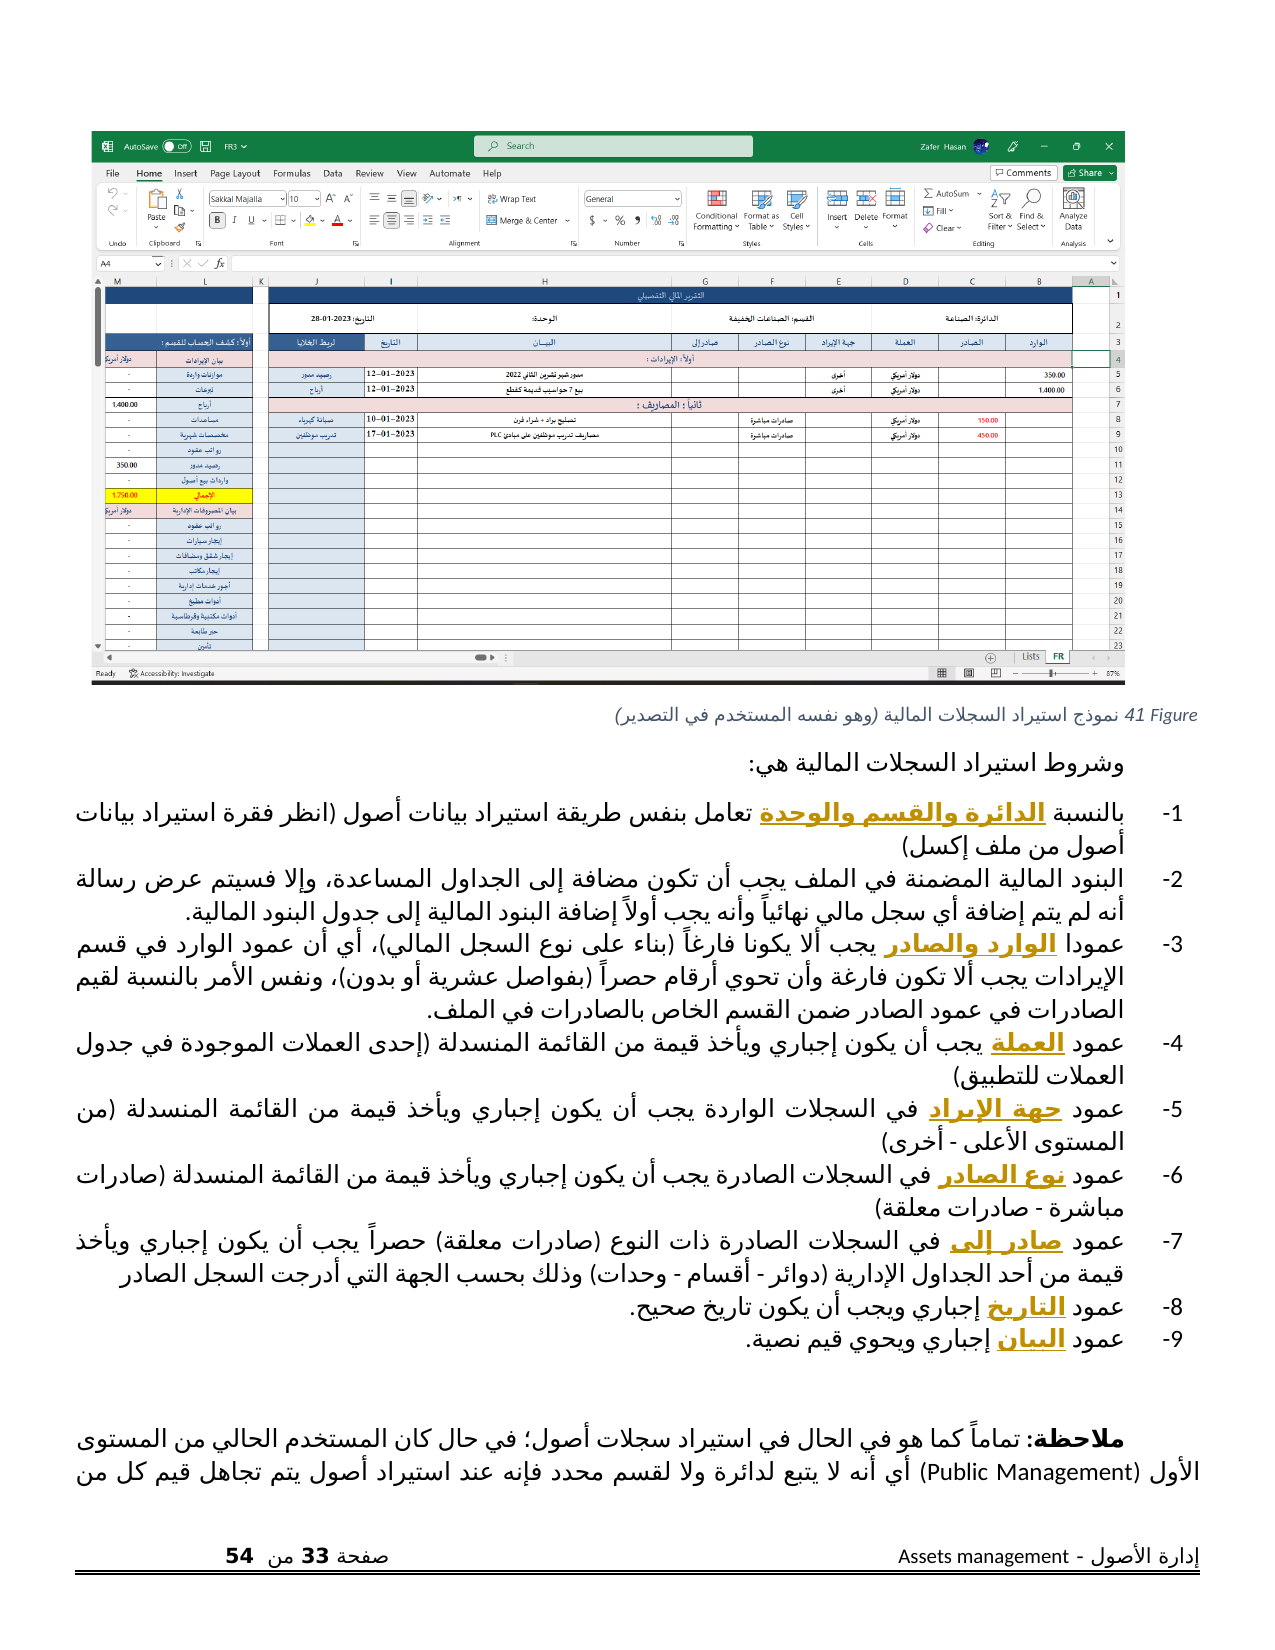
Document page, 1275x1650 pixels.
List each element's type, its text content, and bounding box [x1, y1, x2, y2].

list البنود المالية المضمنة في الملف يجب أن تكون مضافة إلى الجداول المساعدة، وإلا فسيتم عرض رسالة أنه لم يتم إضافة أي سجل مالي نهائياً وأنه يجب أولاً إضافة البنود المالية إلى جدول البنود المالية. [75, 863, 1162, 926]
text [75, 1423, 1200, 1486]
list عمود العملة يجب أن يكون إجباري ويأخذ قيمة من القائمة المنسدلة (إحدى العملات الموجودة في جدول العملات للتطبيق) [75, 1027, 1162, 1091]
text Figure 41 نموذج استيراد السجلات المالية (وهو نفسه المستخدم في التصدير) [75, 704, 1200, 727]
list عمودا الوارد والصادر يجب ألا يكونا فارغاً (بناء على نوع السجل المالي)، أي أن عمود الوارد في قسم الإيرادات يجب ألا تكون فارغة وأن تحوي أرقام حصراً (بفواصل عشرية أو بدون)، ونفس الأمر بالنسبة لقيم الصادرات في عمود الصادر ضمن القسم الخاص بالصادرات في الملف. [75, 929, 1162, 1025]
list عمود جهة الإيراد في السجلات الواردة يجب أن يكون إجباري ويأخذ قيمة من القائمة المنسدلة (من المستوى الأعلى - أخرى) [75, 1093, 1162, 1157]
text وشروط استيراد السجلات المالية هي: [75, 747, 1200, 778]
list بالنسبة الدائرة والقسم والوحدة تعامل بنفس طريقة استيراد بيانات أصول (انظر فقرة استيراد بيانات أصول من ملف إكسل) [75, 797, 1162, 860]
list عمود نوع الصادر في السجلات الصادرة يجب أن يكون إجباري ويأخذ قيمة من القائمة المنسدلة (صادرات مباشرة - صادرات معلقة) [75, 1159, 1162, 1222]
list عمود البيان إجباري ويحوي قيم نصية. [75, 1324, 1162, 1354]
list عمود صادر إلى في السجلات الصادرة ذات النوع (صادرات معلقة) حصراً يجب أن يكون إجباري ويأخذ قيمة من أحد الجداول الإدارية (دوائر - أقسام - وحدات) وذلك بحسب الجهة التي أدرجت السجل الصادر [75, 1225, 1162, 1288]
list عمود التاريخ إجباري ويجب أن يكون تاريخ صحيح. [75, 1291, 1162, 1321]
picture [91, 131, 1125, 685]
